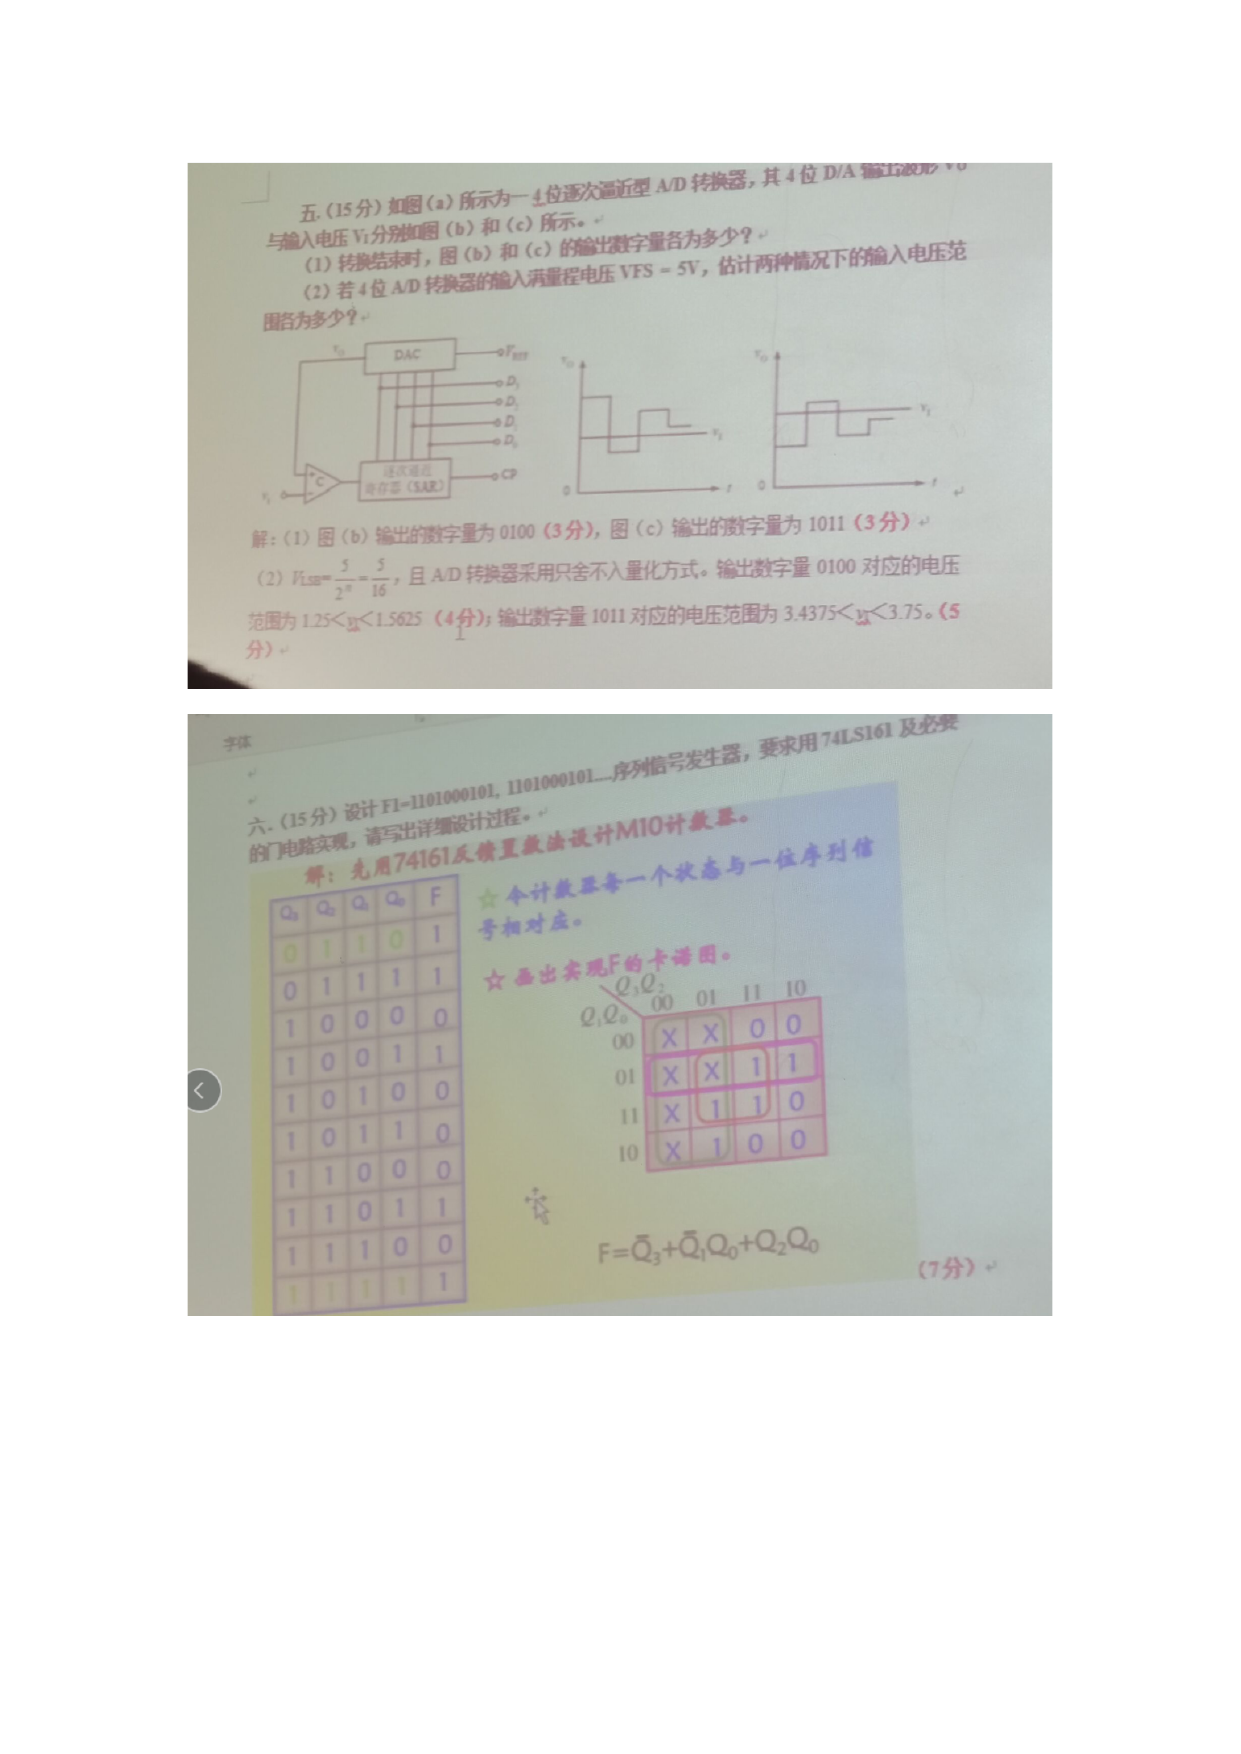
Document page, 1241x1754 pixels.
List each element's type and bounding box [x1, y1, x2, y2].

picture [187, 714, 1053, 1316]
picture [187, 162, 1053, 689]
